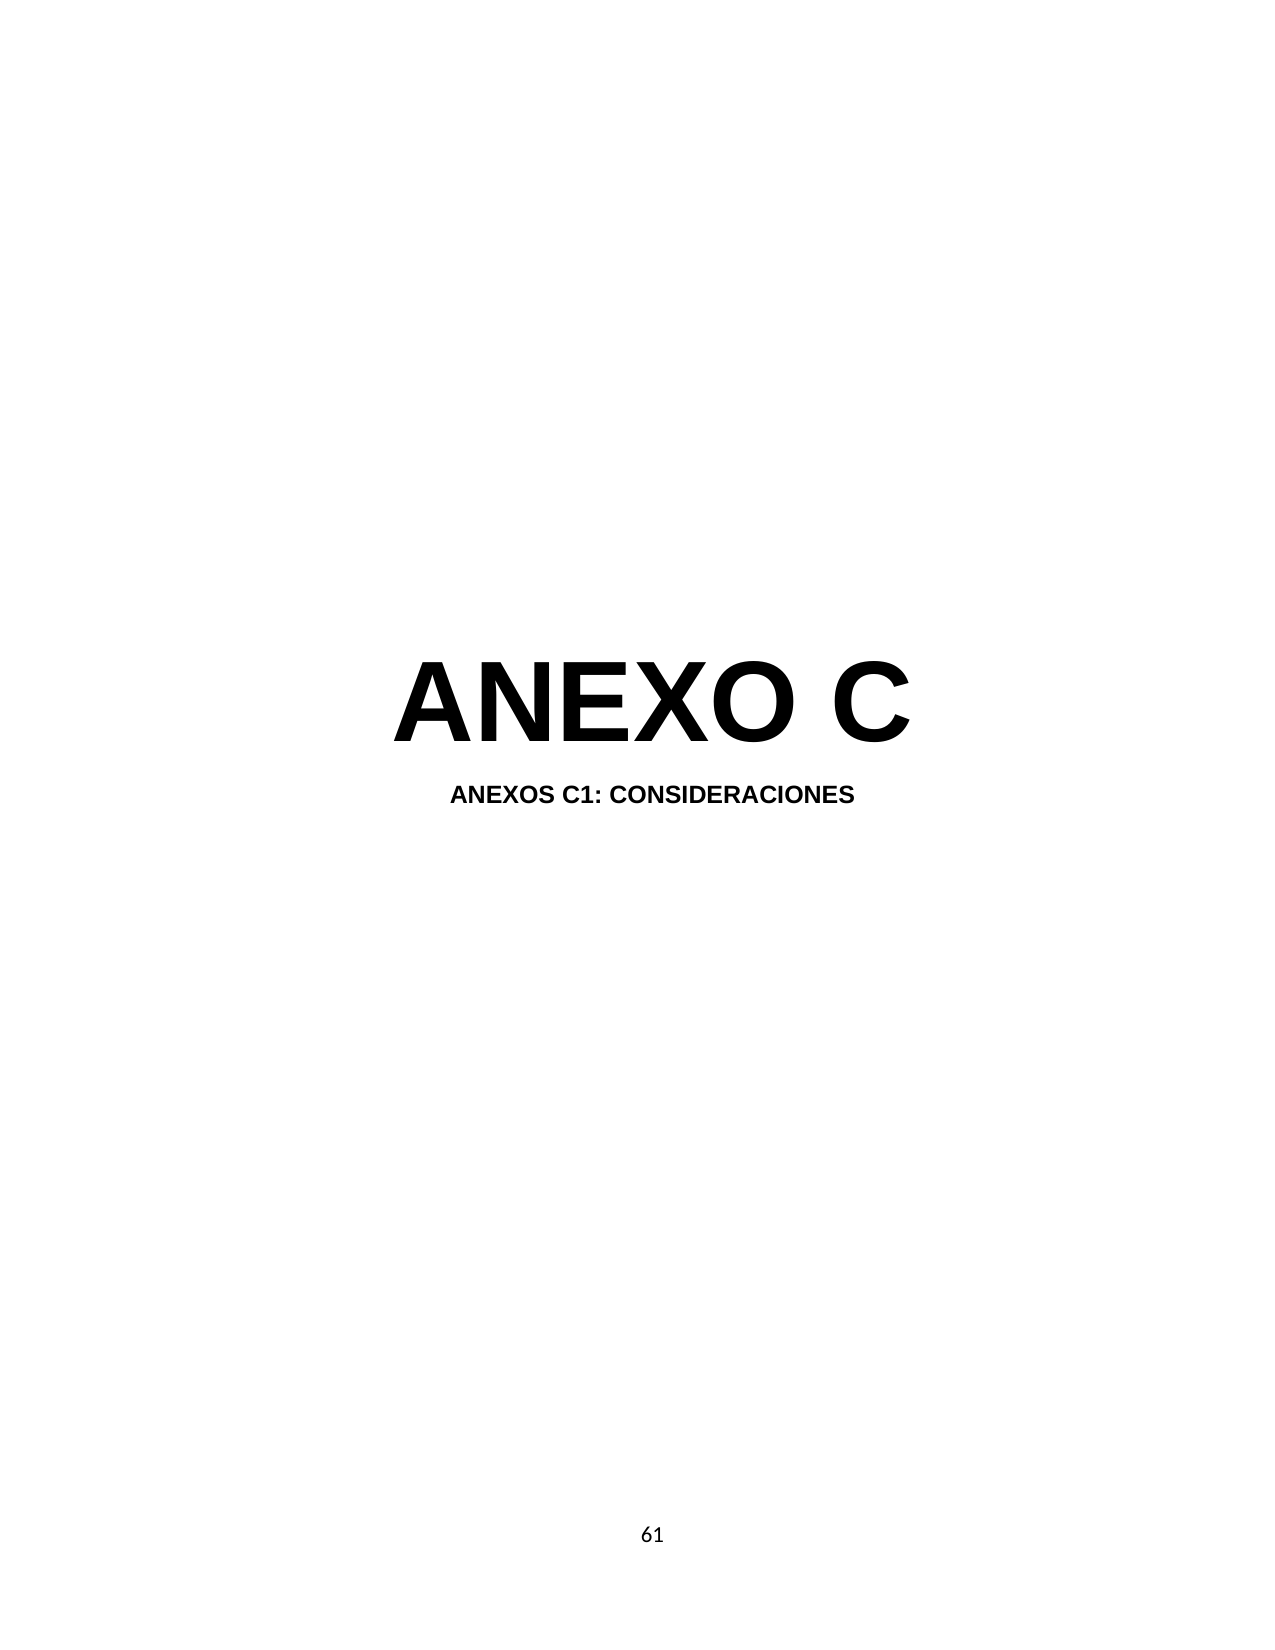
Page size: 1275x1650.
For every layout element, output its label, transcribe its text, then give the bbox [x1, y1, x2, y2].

subtitle ANEXO C [177, 633, 1127, 765]
subtitle ANEXOS C1: CONSIDERACIONES [177, 780, 1127, 809]
